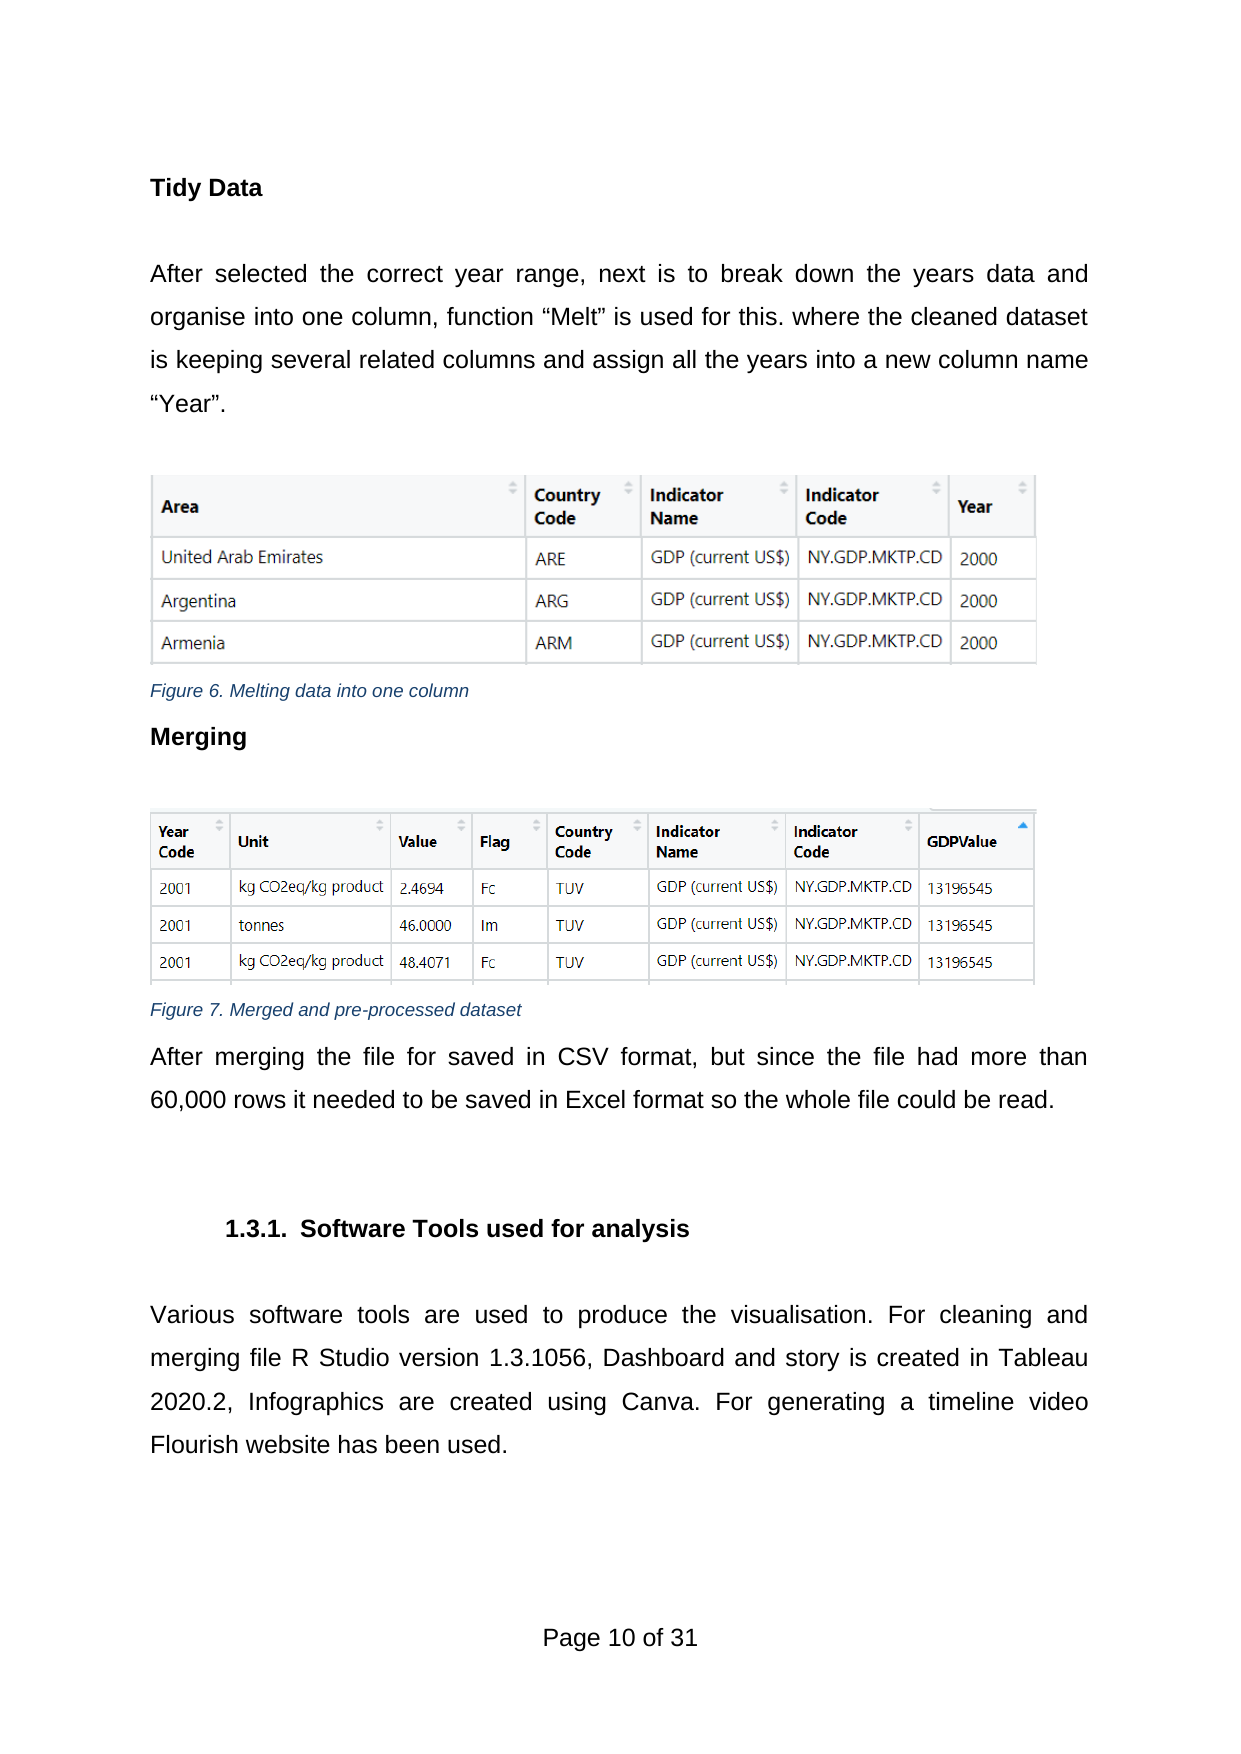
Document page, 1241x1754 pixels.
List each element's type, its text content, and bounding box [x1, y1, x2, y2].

text Tidy Data [150, 173, 1090, 202]
text After selected the correct year range, next is to break down the years data and organise into one column, function “Melt” is used for this. where the cleaned dataset is keeping several related columns and assign all the years into a new column name “Year”. [150, 259, 1090, 417]
text Merging [150, 722, 1090, 751]
text After merging the file for saved in CSV format, but since the file had more than 60,000 rows it needed to be saved in Excel format so the whole file could be read. [150, 1042, 1090, 1113]
picture [150, 808, 1037, 985]
picture [150, 475, 1037, 665]
subtitle Software Tools used for analysis [225, 1214, 1090, 1243]
text Various software tools are used to produce the visualisation. For cleaning and merging file R Studio version 1.3.1056, Dashboard and story is created in Tableau 2020.2, Infographics are created using Canva. For generating a timeline video Flourish website has been used. [150, 1300, 1090, 1458]
